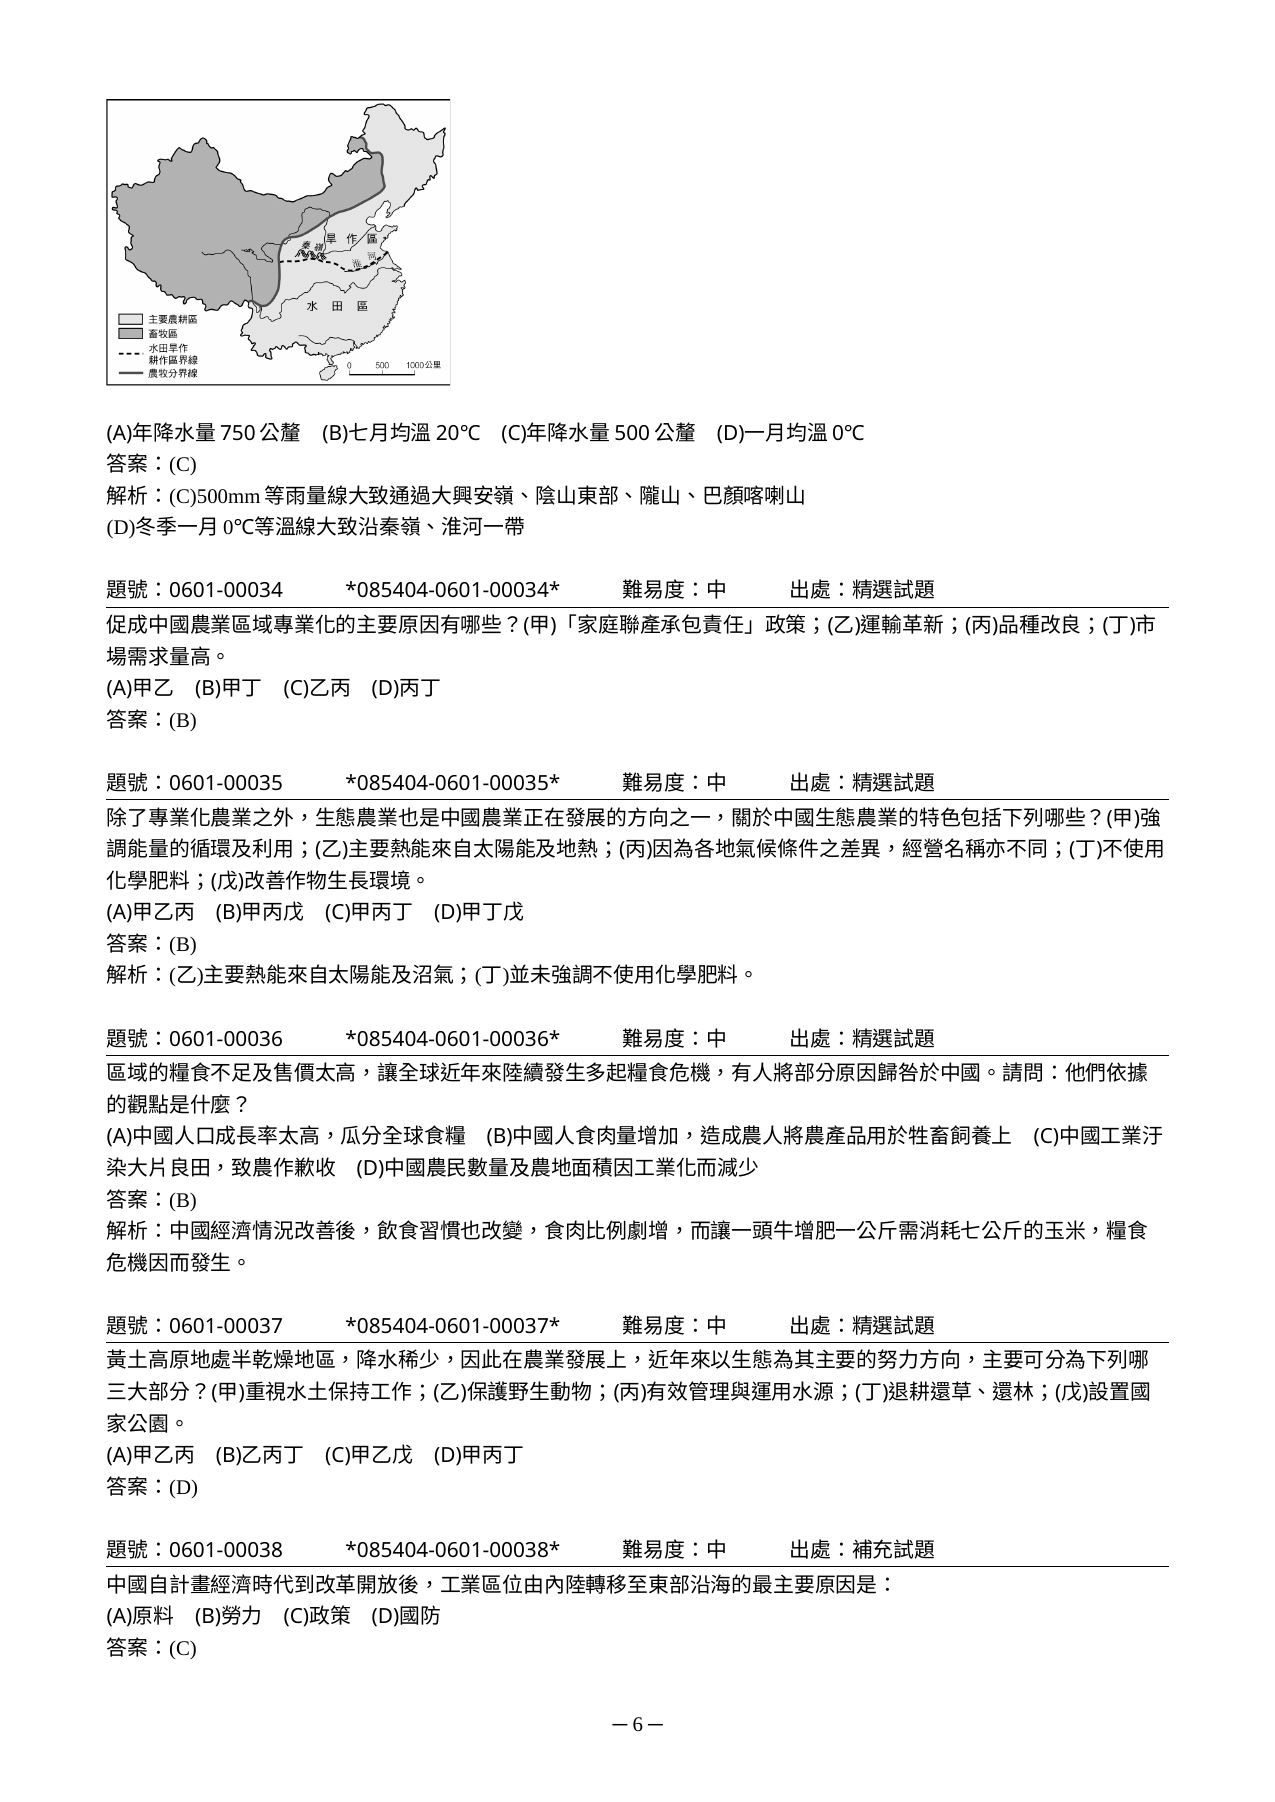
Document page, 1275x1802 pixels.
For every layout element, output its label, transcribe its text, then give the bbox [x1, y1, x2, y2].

text 解析：(乙)主要熱能來自太陽能及沼氣；(丁)並未強調不使用化學肥料。 [106, 958, 1169, 990]
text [106, 100, 1169, 447]
text 黃土高原地處半乾燥地區，降水稀少，因此在農業發展上，近年來以生態為其主要的努力方向，主要可分為下列哪三大部分？(甲)重視水土保持工作；(乙)保護野生動物；(丙)有效管理與運用水源；(丁)退耕還草、還林；(戊)設置國家公園。 (A)甲乙丙 (B)乙丙丁 (C)甲乙戊 (D)甲丙丁 [106, 1343, 1169, 1469]
text 答案：(B) [106, 927, 1169, 958]
picture [106, 99, 451, 386]
text 答案：(B) [106, 702, 1169, 734]
text 解析：(C)500mm等雨量線大致通過大興安嶺、陰山東部、隴山、巴顏喀喇山 (D)冬季一月0℃等溫線大致沿秦嶺、淮河一帶 [106, 478, 1169, 542]
text 中國自計畫經濟時代到改革開放後，工業區位由內陸轉移至東部沿海的最主要原因是： (A)原料 (B)勞力 (C)政策 (D)國防 [106, 1567, 1169, 1630]
text 題號：0601-00038 *085404-0601-00038* 難易度：中 出處：補充試題 [106, 1532, 1169, 1566]
text 題號：0601-00037 *085404-0601-00037* 難易度：中 出處：精選試題 [106, 1308, 1169, 1342]
text 答案：(C) [106, 447, 1169, 478]
text 解析：中國經濟情況改善後，飲食習慣也改變，食肉比例劇增，而讓一頭牛增肥一公斤需消耗七公斤的玉米，糧食危機因而發生。 [106, 1214, 1169, 1277]
text 答案：(C) [106, 1630, 1169, 1662]
text 題號：0601-00034 *085404-0601-00034* 難易度：中 出處：精選試題 [106, 573, 1169, 607]
text 答案：(B) [106, 1182, 1169, 1214]
text 答案：(D) [106, 1469, 1169, 1501]
text 區域的糧食不足及售價太高，讓全球近年來陸續發生多起糧食危機，有人將部分原因歸咎於中國。請問：他們依據的觀點是什麼？ (A)中國人口成長率太高，瓜分全球食糧 (B)中國人食肉量增加，造成農人將農產品用於牲畜飼養上 (C)中國工業汙染大片良田，致農作歉收 (D)中國農民數量及農地面積因工業化而減少 [106, 1056, 1169, 1182]
text 促成中國農業區域專業化的主要原因有哪些？(甲)「家庭聯產承包責任」政策；(乙)運輸革新；(丙)品種改良；(丁)市場需求量高。 (A)甲乙 (B)甲丁 (C)乙丙 (D)丙丁 [106, 608, 1169, 702]
text 題號：0601-00036 *085404-0601-00036* 難易度：中 出處：精選試題 [106, 1021, 1169, 1055]
text 除了專業化農業之外，生態農業也是中國農業正在發展的方向之一，關於中國生態農業的特色包括下列哪些？(甲)強調能量的循環及利用；(乙)主要熱能來自太陽能及地熱；(丙)因為各地氣候條件之差異，經營名稱亦不同；(丁)不使用化學肥料；(戊)改善作物生長環境。 (A)甲乙丙 (B)甲丙戊 (C)甲丙丁 (D)甲丁戊 [106, 800, 1169, 927]
text 題號：0601-00035 *085404-0601-00035* 難易度：中 出處：精選試題 [106, 766, 1169, 799]
